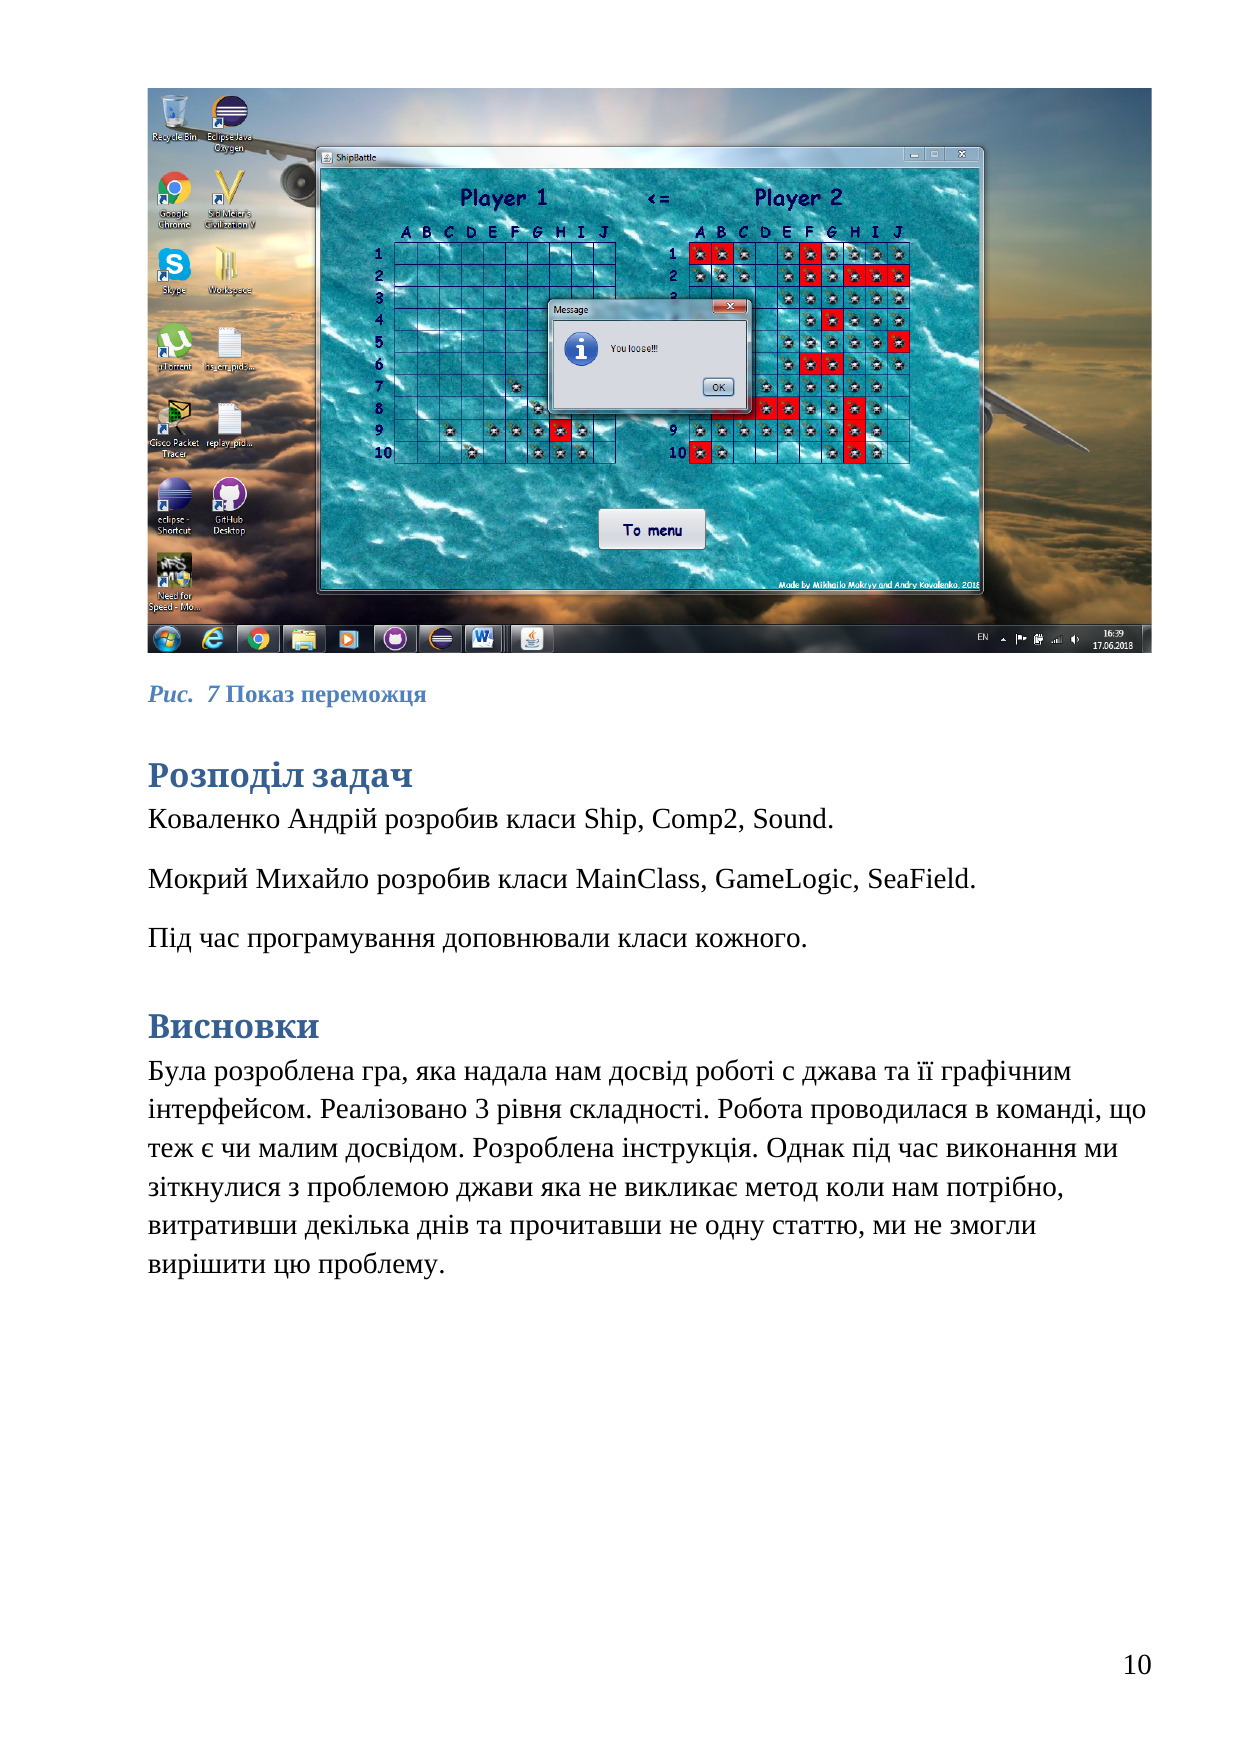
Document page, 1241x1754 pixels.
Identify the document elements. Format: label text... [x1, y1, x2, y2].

picture [147, 88, 1152, 653]
text Мокрий Михайло розробив класи MainClass, GameLogic, SeaField. [148, 861, 1152, 894]
text Рис. 7 Показ переможця [148, 679, 1152, 708]
subtitle Розподіл задач [148, 758, 1152, 796]
text Була розроблена гра, яка надала нам досвід роботі с джава та її графічним інтерфейсом. Реалізовано 3 рівня складності. Робота проводилася в команді, що теж є чи малим досвідом. Розроблена інструкція. Однак під час виконання ми зіткнулися з проблемою джави яка не викликає метод коли нам потрібно, витративши декілька днів та прочитавши не одну статтю, ми не змогли вирішити цю проблему. [148, 1053, 1152, 1279]
subtitle Висновки [148, 1009, 1152, 1047]
text Під час програмування доповнювали класи кожного. [148, 920, 1152, 954]
text Коваленко Андрій розробив класи Ship, Comp2, Sound. [148, 802, 1152, 835]
